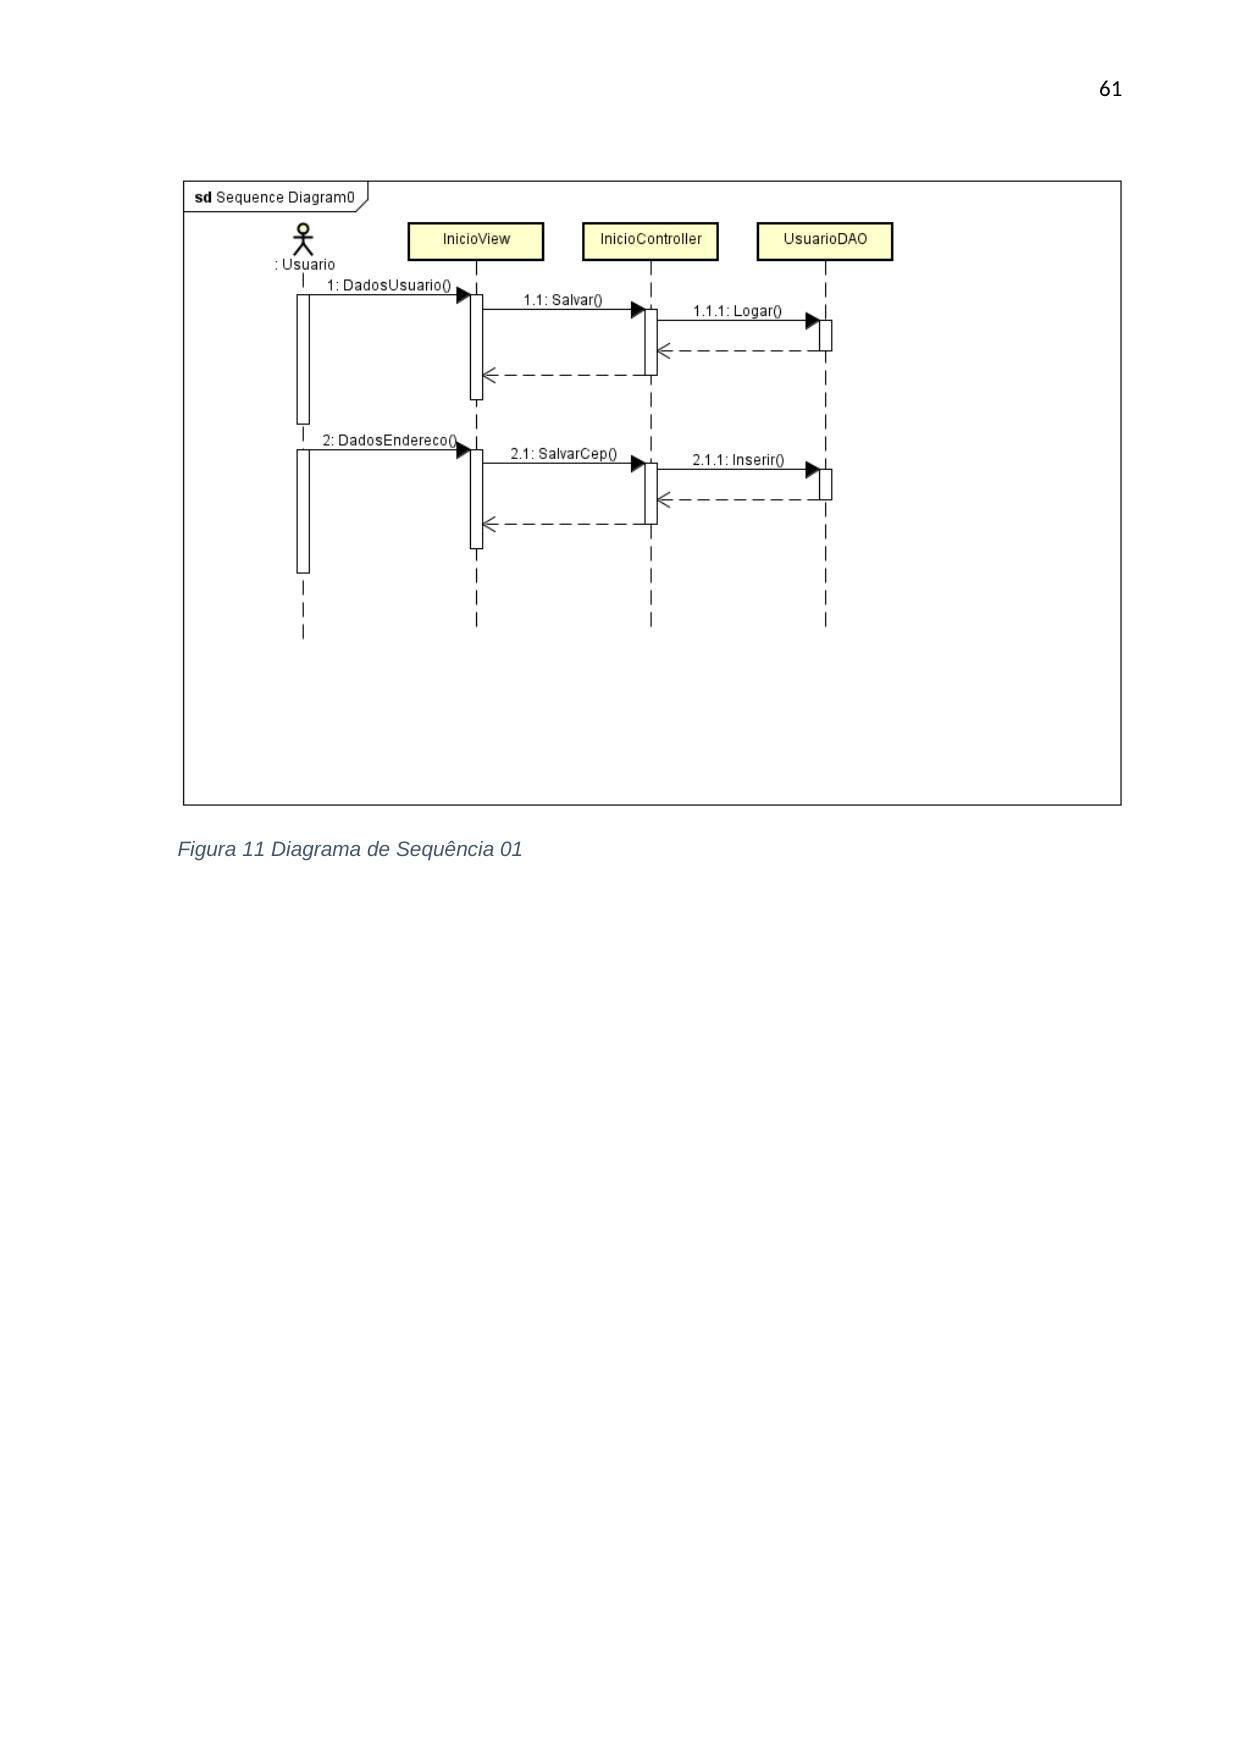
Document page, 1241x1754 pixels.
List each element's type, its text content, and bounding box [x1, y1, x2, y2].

text Figura 11 Diagrama de Sequência 01 [177, 837, 1122, 861]
picture [177, 177, 1123, 807]
